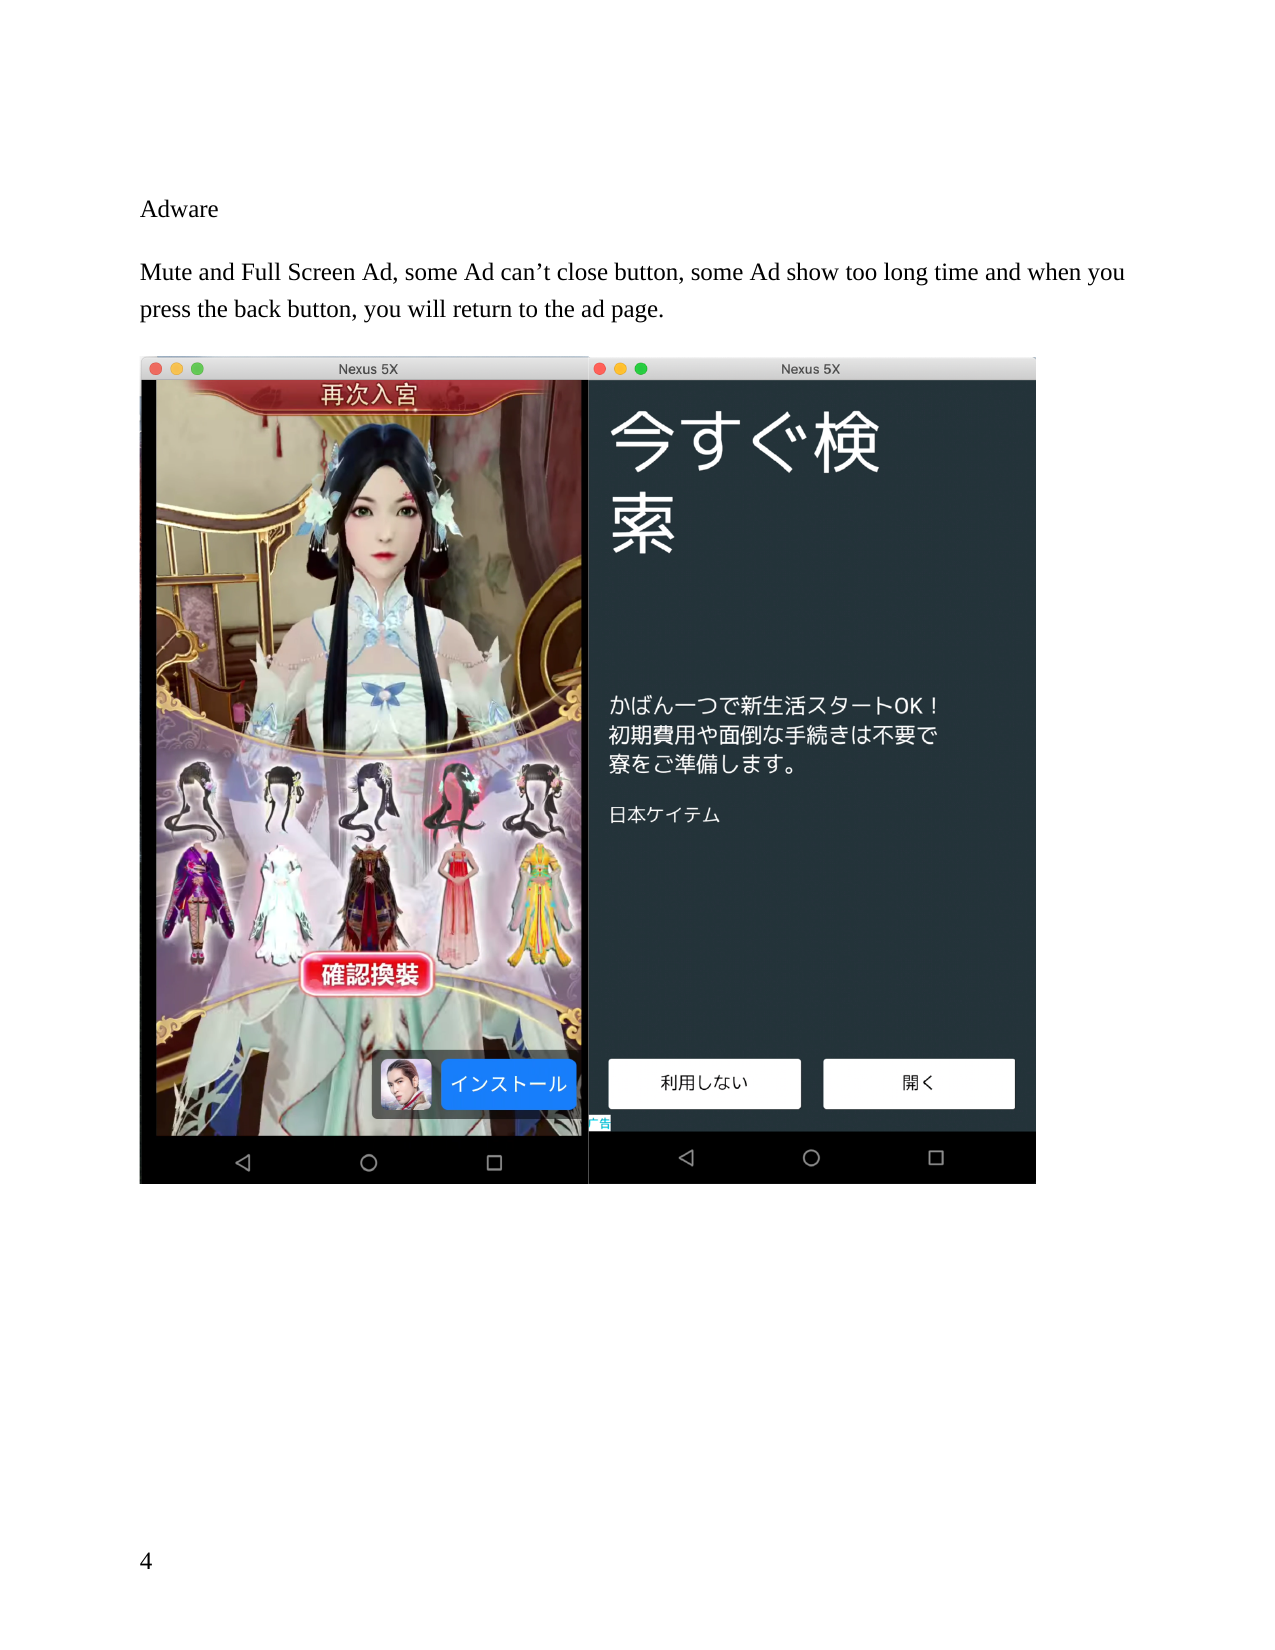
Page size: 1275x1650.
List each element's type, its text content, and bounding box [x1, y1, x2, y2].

text Adware [139, 194, 1136, 223]
text Mute and Full Screen Ad, some Ad can’t close button, some Ad show too long time and when you press the back button, you will return to the ad page. [139, 257, 1136, 323]
picture [139, 356, 1036, 1184]
